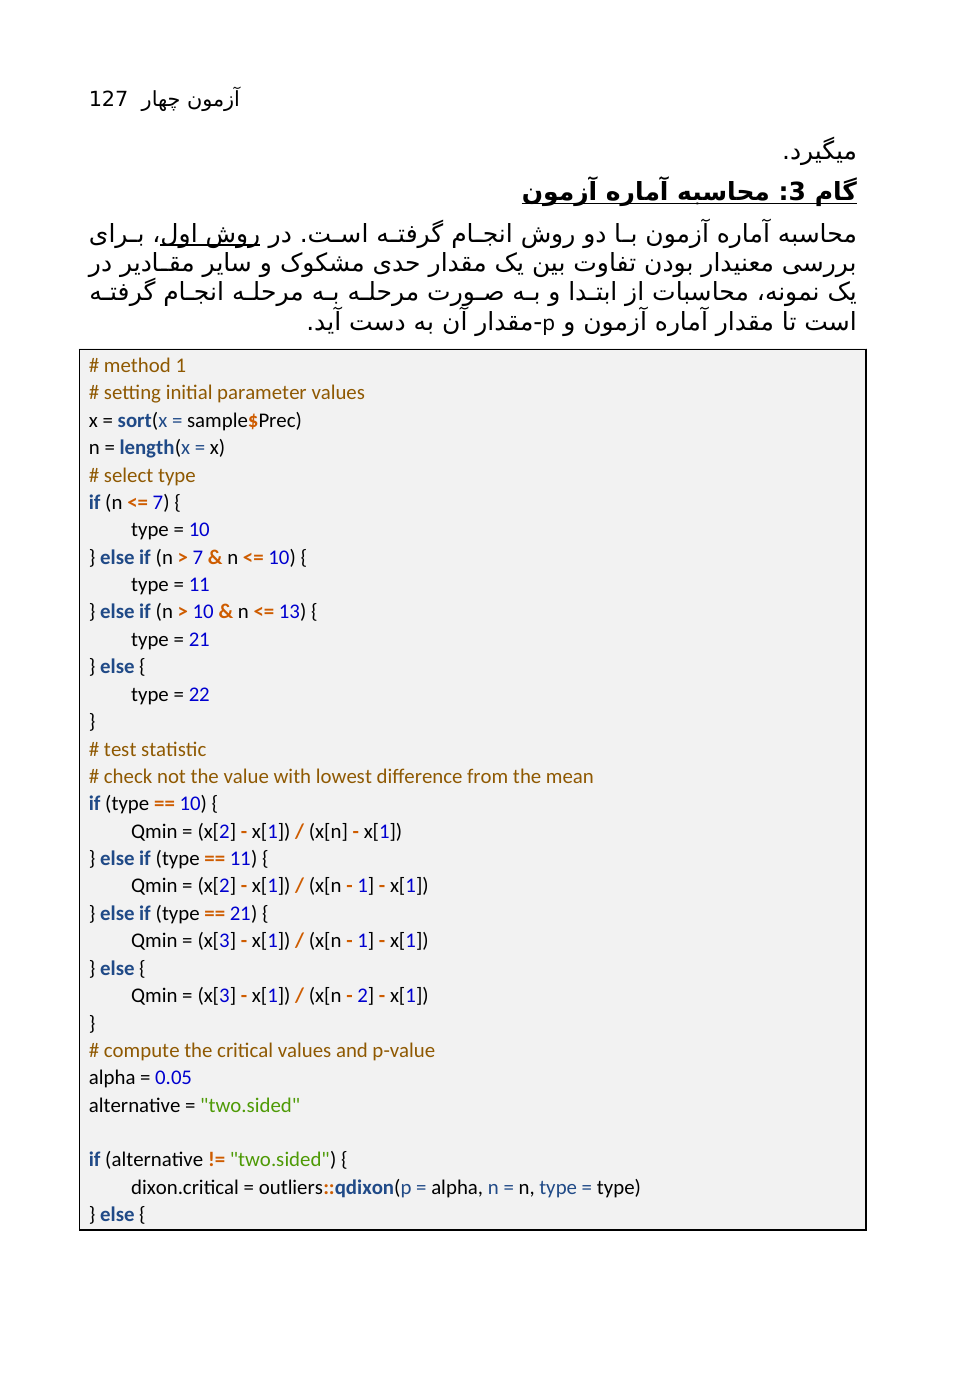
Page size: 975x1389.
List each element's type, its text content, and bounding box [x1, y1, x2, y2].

text محاسبه آماره آزمون با دو روش انجام گرفته است. در روش اول، برای بررسی معنی‏دار بودن تفاوت بین یک مقدار حدی مشکوک و سایر مقادیر در یک نمونه، محاسبات از ابتدا و به صورت مرحله به مرحله انجام گرفته است تا مقدار آماره آزمون و p-مقدار آن به دست آید. [89, 219, 857, 336]
text گام 3: محاسبه آماره آزمون [89, 177, 857, 207]
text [80, 350, 865, 1229]
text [89, 136, 857, 165]
